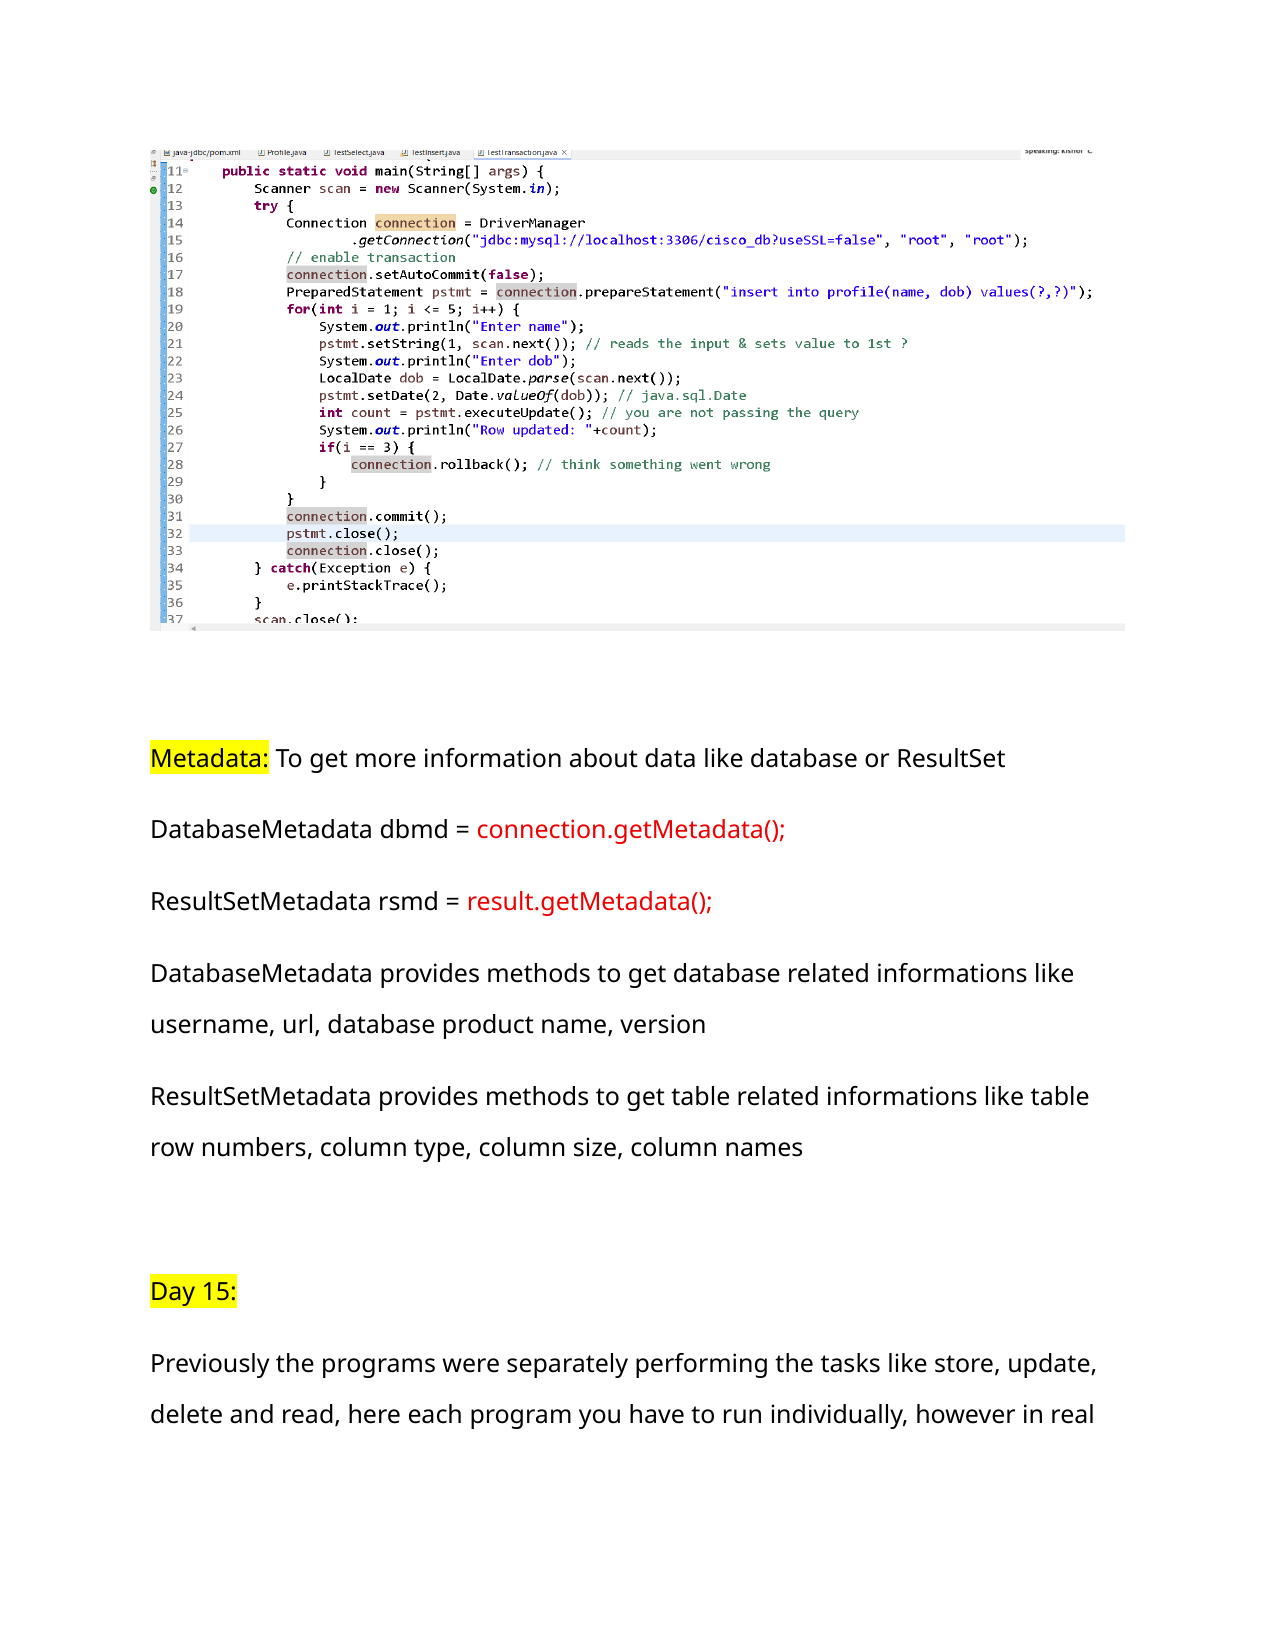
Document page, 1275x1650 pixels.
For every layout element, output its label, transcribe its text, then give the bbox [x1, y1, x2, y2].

text DatabaseMetadata provides methods to get database related informations like username, url, database product name, version [150, 956, 1125, 1041]
picture [150, 150, 1125, 631]
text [150, 1345, 1125, 1431]
text Metadata: To get more information about data like database or ResultSet [269, 740, 1125, 774]
text Day 15: [150, 1273, 1125, 1308]
text ResultSetMetadata rsmd = result.getMetadata(); [150, 884, 1125, 918]
text DatabaseMetadata dbmd = connection.getMetadata(); [150, 812, 1125, 846]
text ResultSetMetadata provides methods to get table related informations like table row numbers, column type, column size, column names [150, 1079, 1125, 1164]
